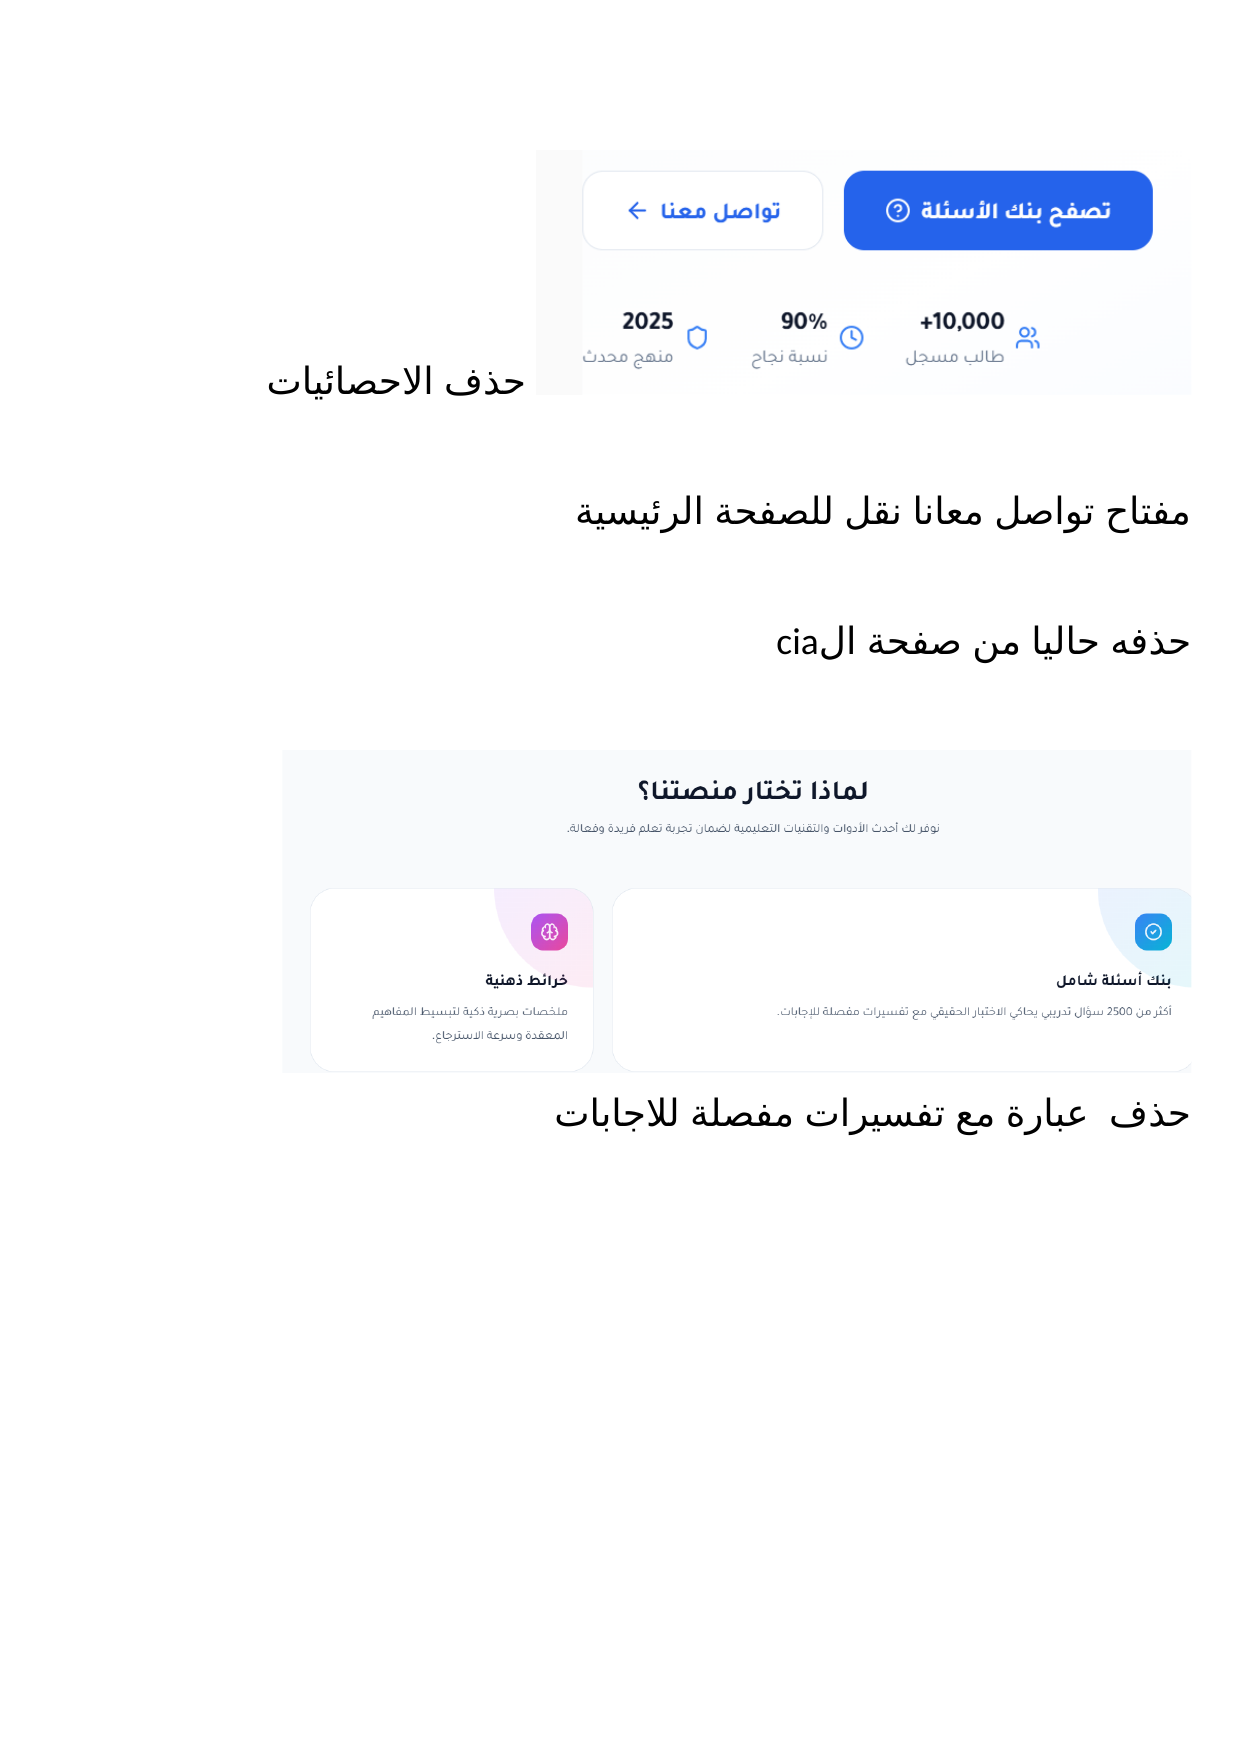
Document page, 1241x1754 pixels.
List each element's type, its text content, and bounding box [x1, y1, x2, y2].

text حذف عبارة مع تفسيرات مفصلة للاجابات [99, 1091, 1192, 1134]
picture [282, 750, 1192, 1073]
text مفتاح تواصل معانا نقل للصفحة الرئيسية [99, 489, 1192, 532]
picture [536, 150, 1192, 395]
text حذفه حاليا من صفحة الcia [99, 618, 1192, 664]
